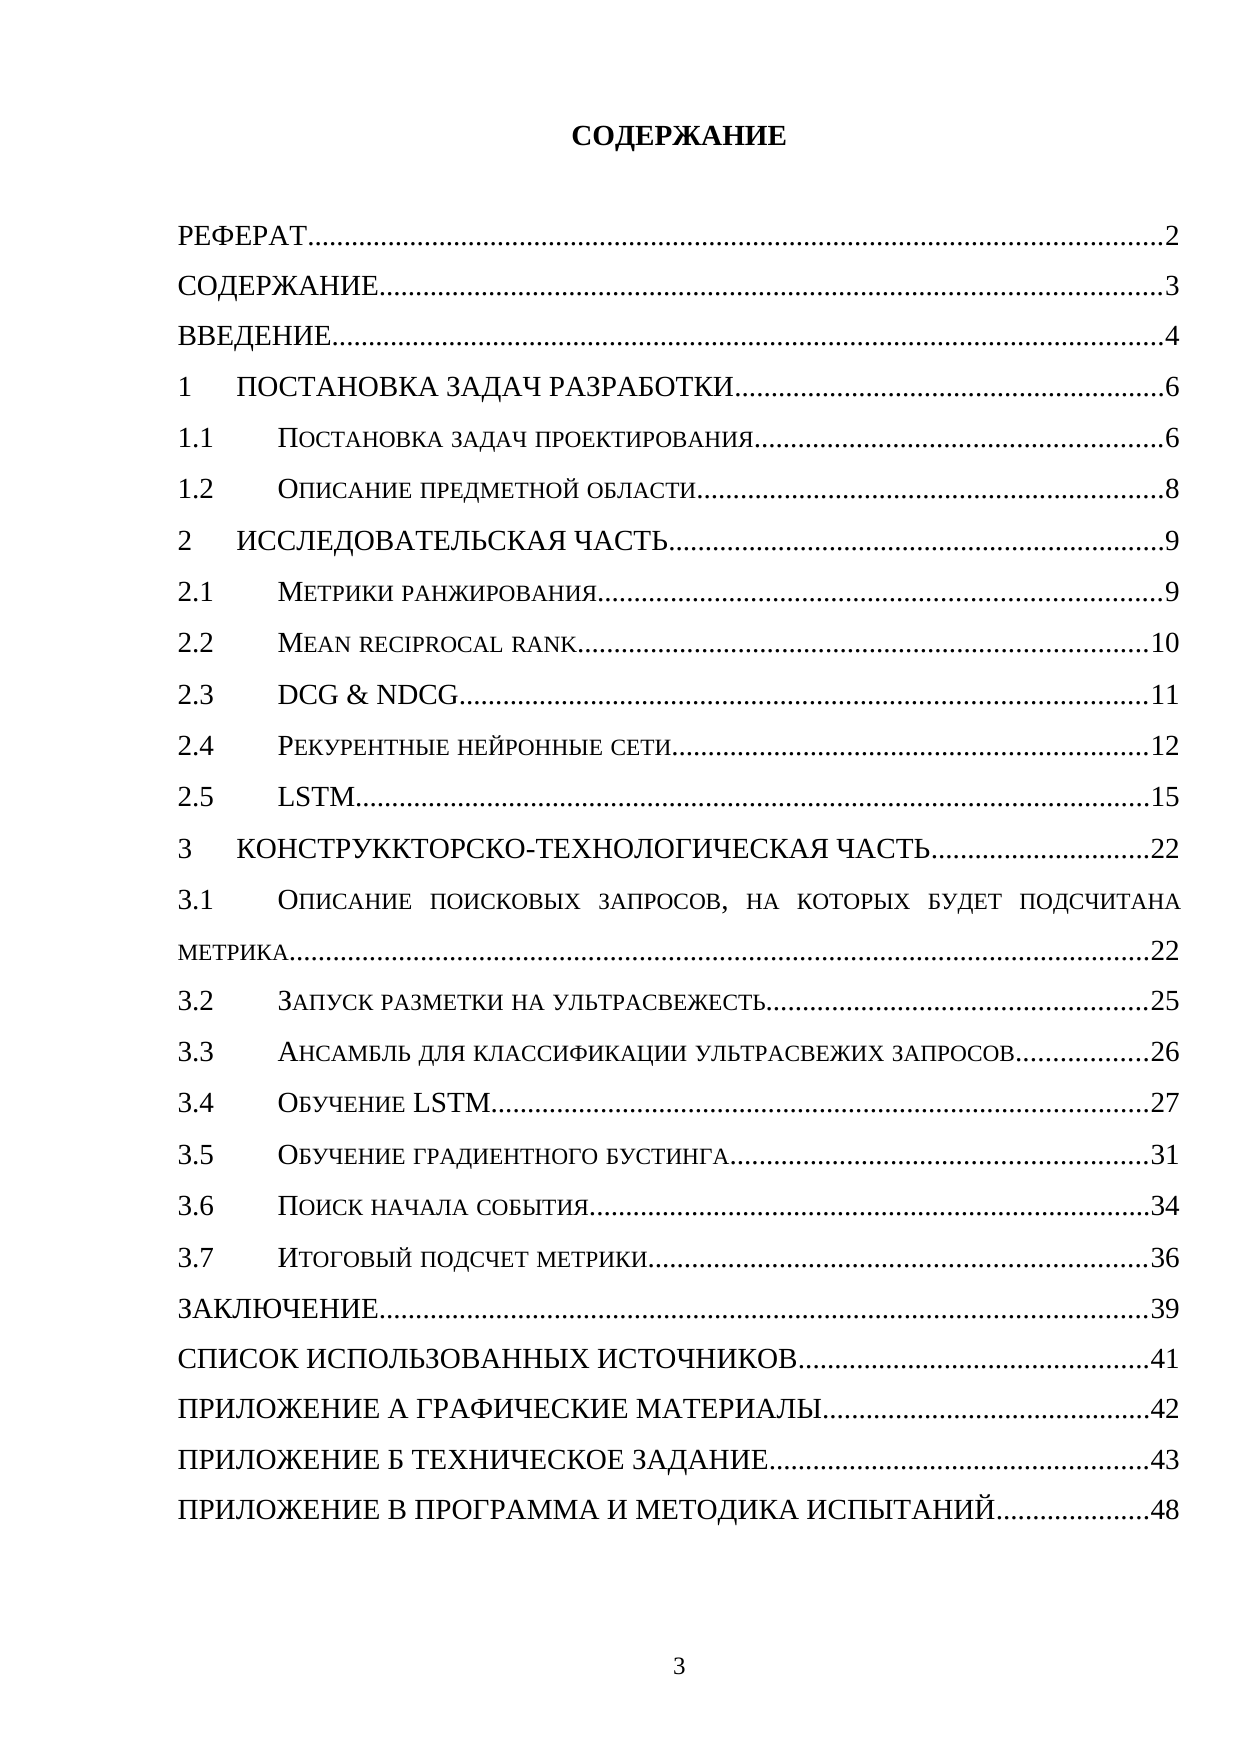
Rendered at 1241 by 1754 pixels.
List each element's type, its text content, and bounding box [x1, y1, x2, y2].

title СОДЕРЖАНИЕ [177, 118, 1181, 152]
